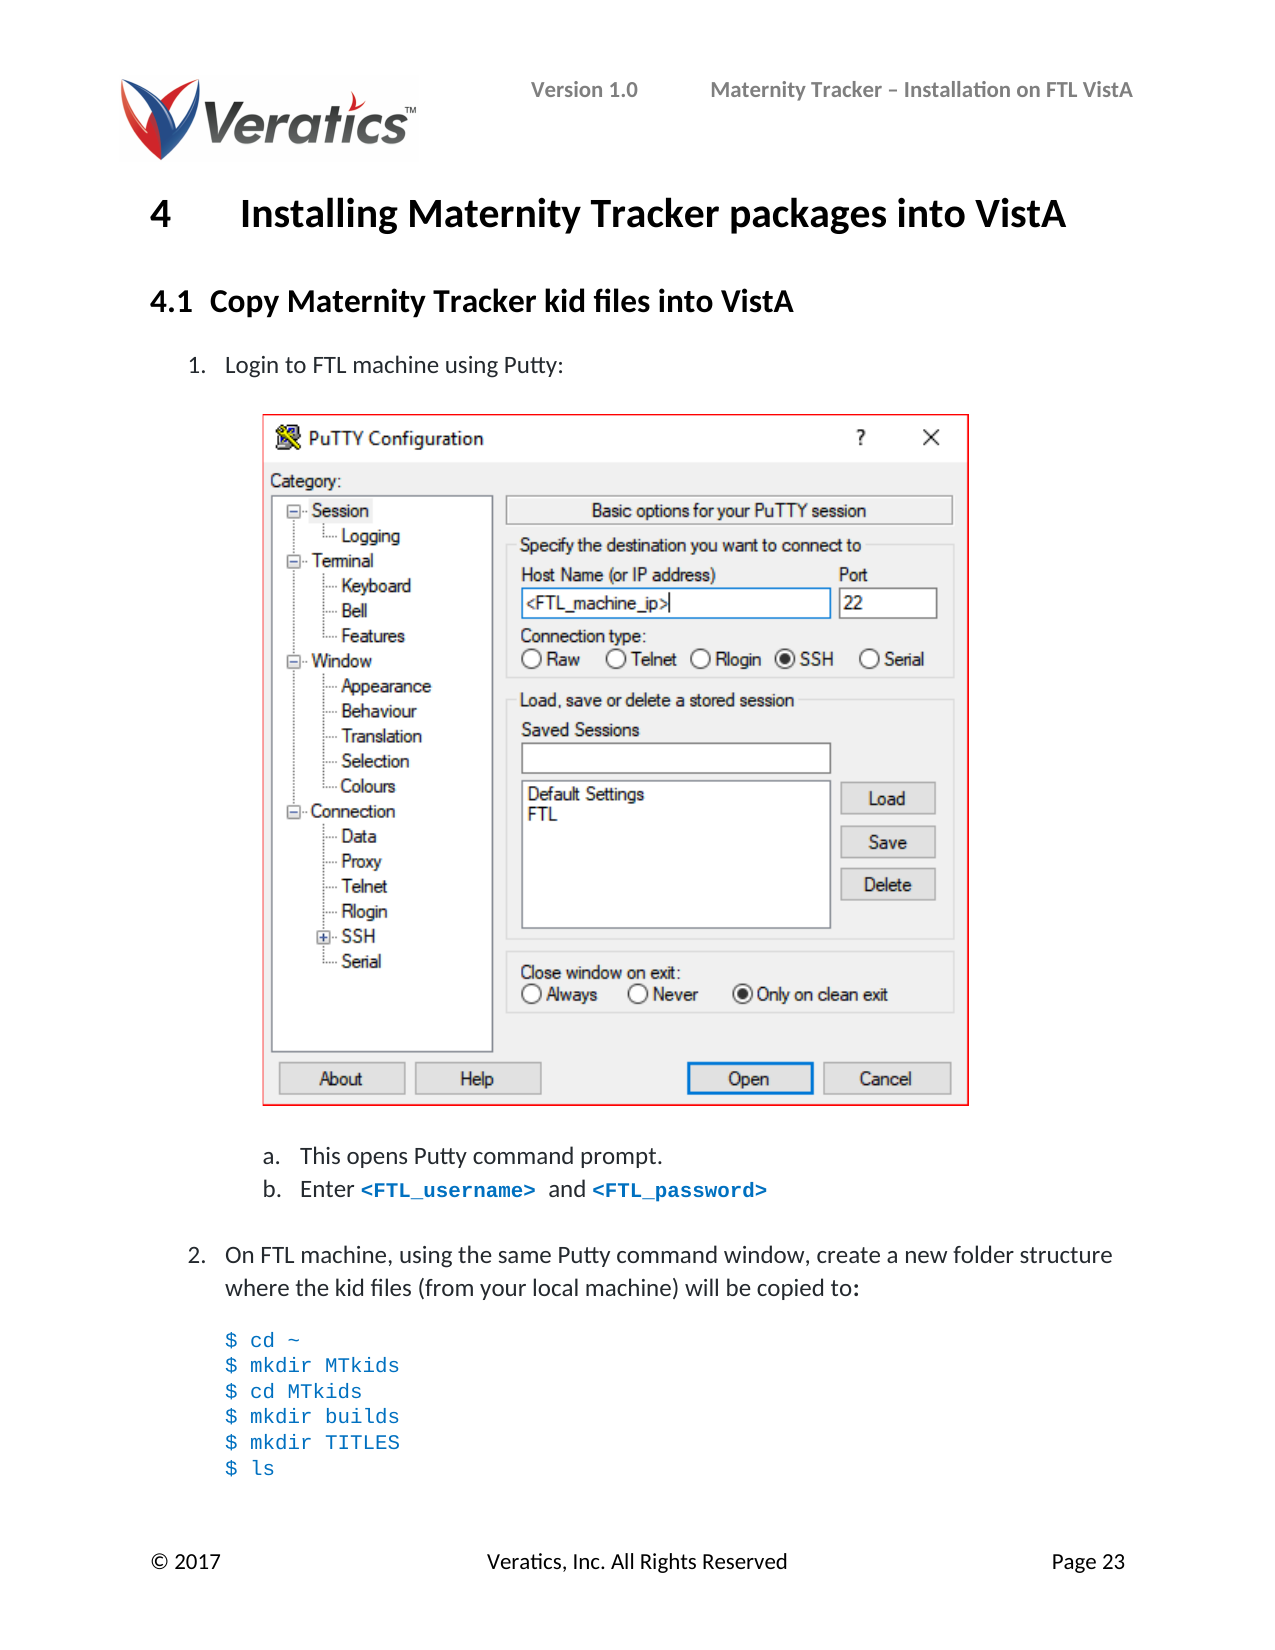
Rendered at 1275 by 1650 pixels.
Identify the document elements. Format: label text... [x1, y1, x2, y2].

list This opens Putty command prompt. [262, 1140, 1125, 1171]
text $ mkdir MTkids [225, 1356, 1125, 1379]
text $ mkdir builds [225, 1407, 1125, 1430]
text $ cd ~ [225, 1330, 1125, 1354]
text $ ls [225, 1458, 1125, 1481]
picture [262, 414, 969, 1106]
list Login to FTL machine using Putty: [187, 349, 1125, 379]
list Enter <FTL_username> and <FTL_password> [262, 1173, 1125, 1204]
list On FTL machine, using the same Putty command window, create a new folder structure where the kid files (from your local machine) will be copied to: [187, 1239, 1125, 1303]
subtitle Installing Maternity Tracker packages into VistA [150, 187, 1125, 238]
subtitle Copy Maternity Tracker kid files into VistA [150, 280, 1125, 321]
picture [118, 75, 419, 162]
text $ cd MTkids [225, 1381, 1125, 1405]
text $ mkdir TITLES [225, 1432, 1125, 1456]
